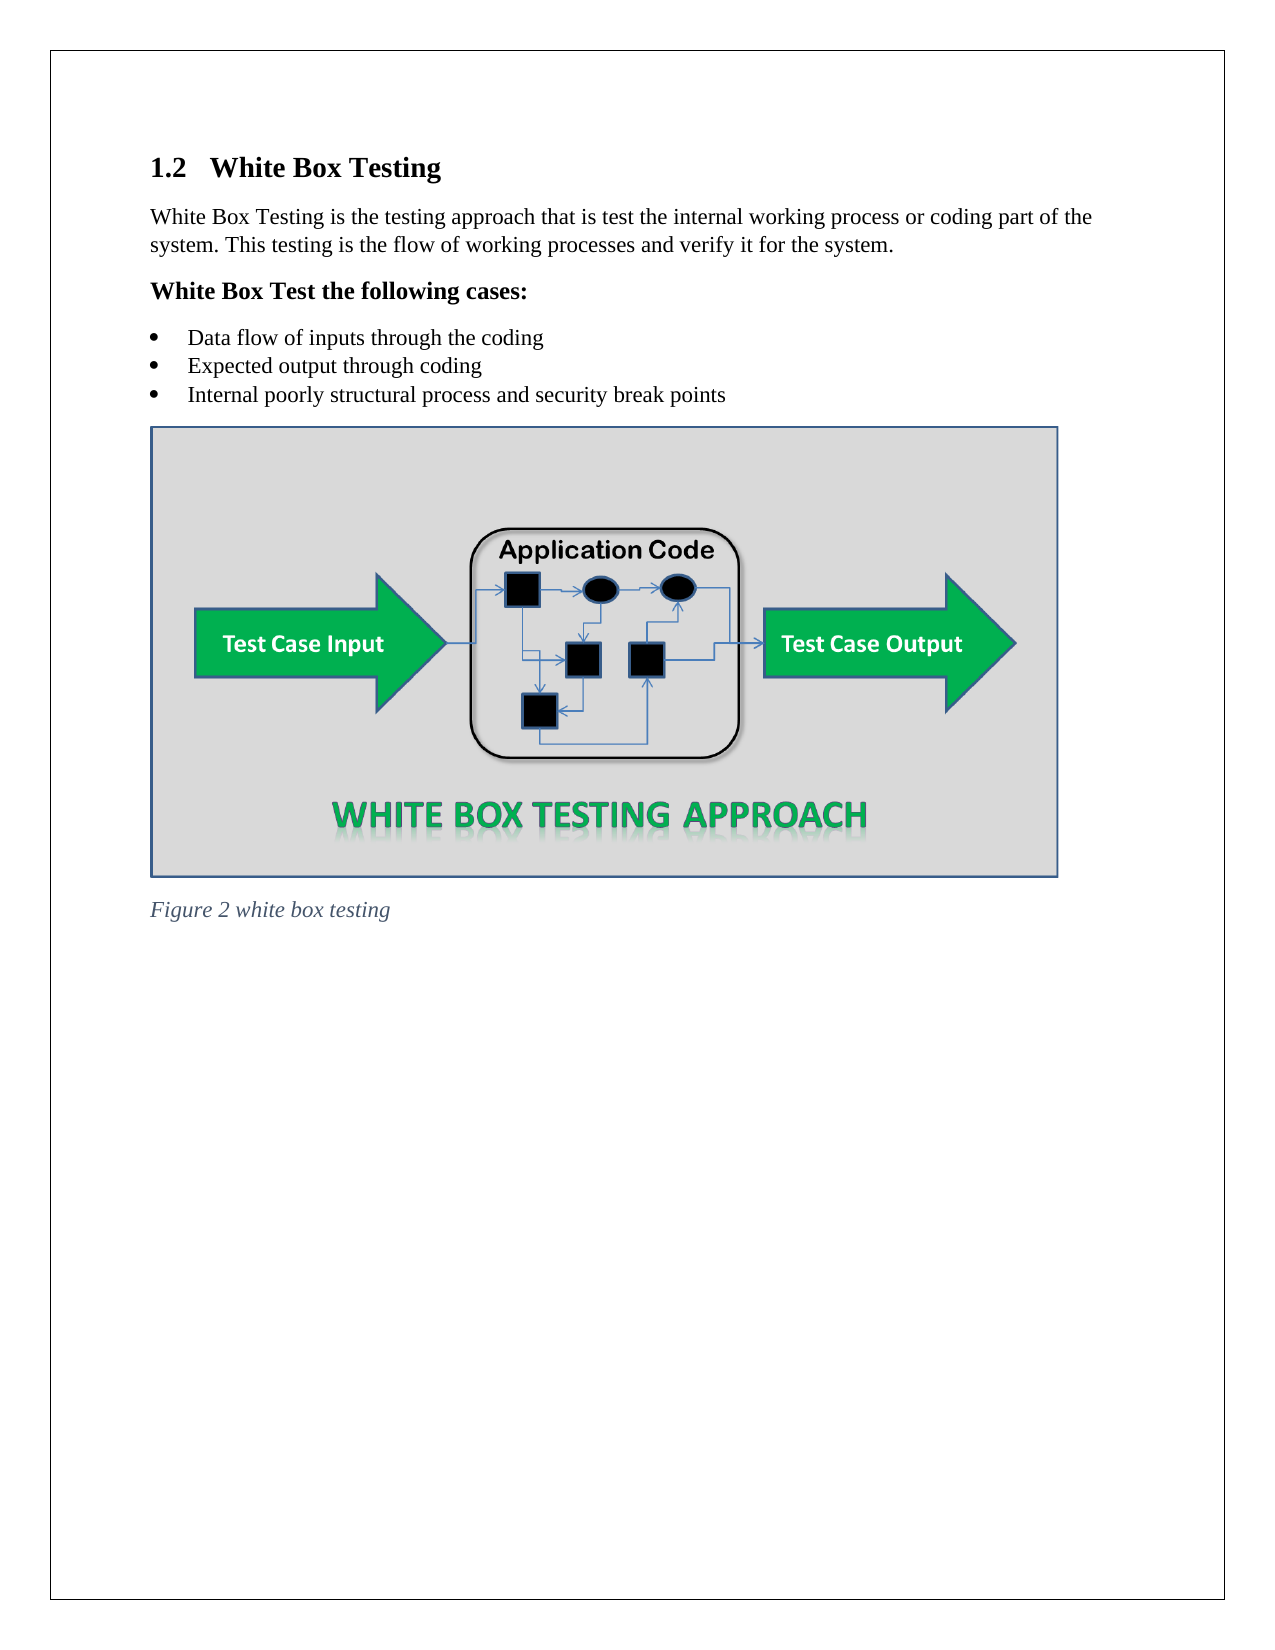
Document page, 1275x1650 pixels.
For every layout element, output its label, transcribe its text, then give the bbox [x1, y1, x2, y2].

text White Box Testing is the testing approach that is test the internal working process or coding part of the system. This testing is the flow of working processes and verify it for the system. [150, 203, 1125, 258]
picture [150, 426, 1059, 878]
list Data flow of inputs through the coding [150, 324, 1125, 350]
list Expected output through coding [150, 352, 1125, 379]
list Internal poorly structural process and security break points [150, 381, 1125, 407]
text Figure 2 white box testing [150, 896, 1125, 923]
text White Box Test the following cases: [150, 276, 1125, 305]
list White Box Testing [150, 150, 1125, 183]
